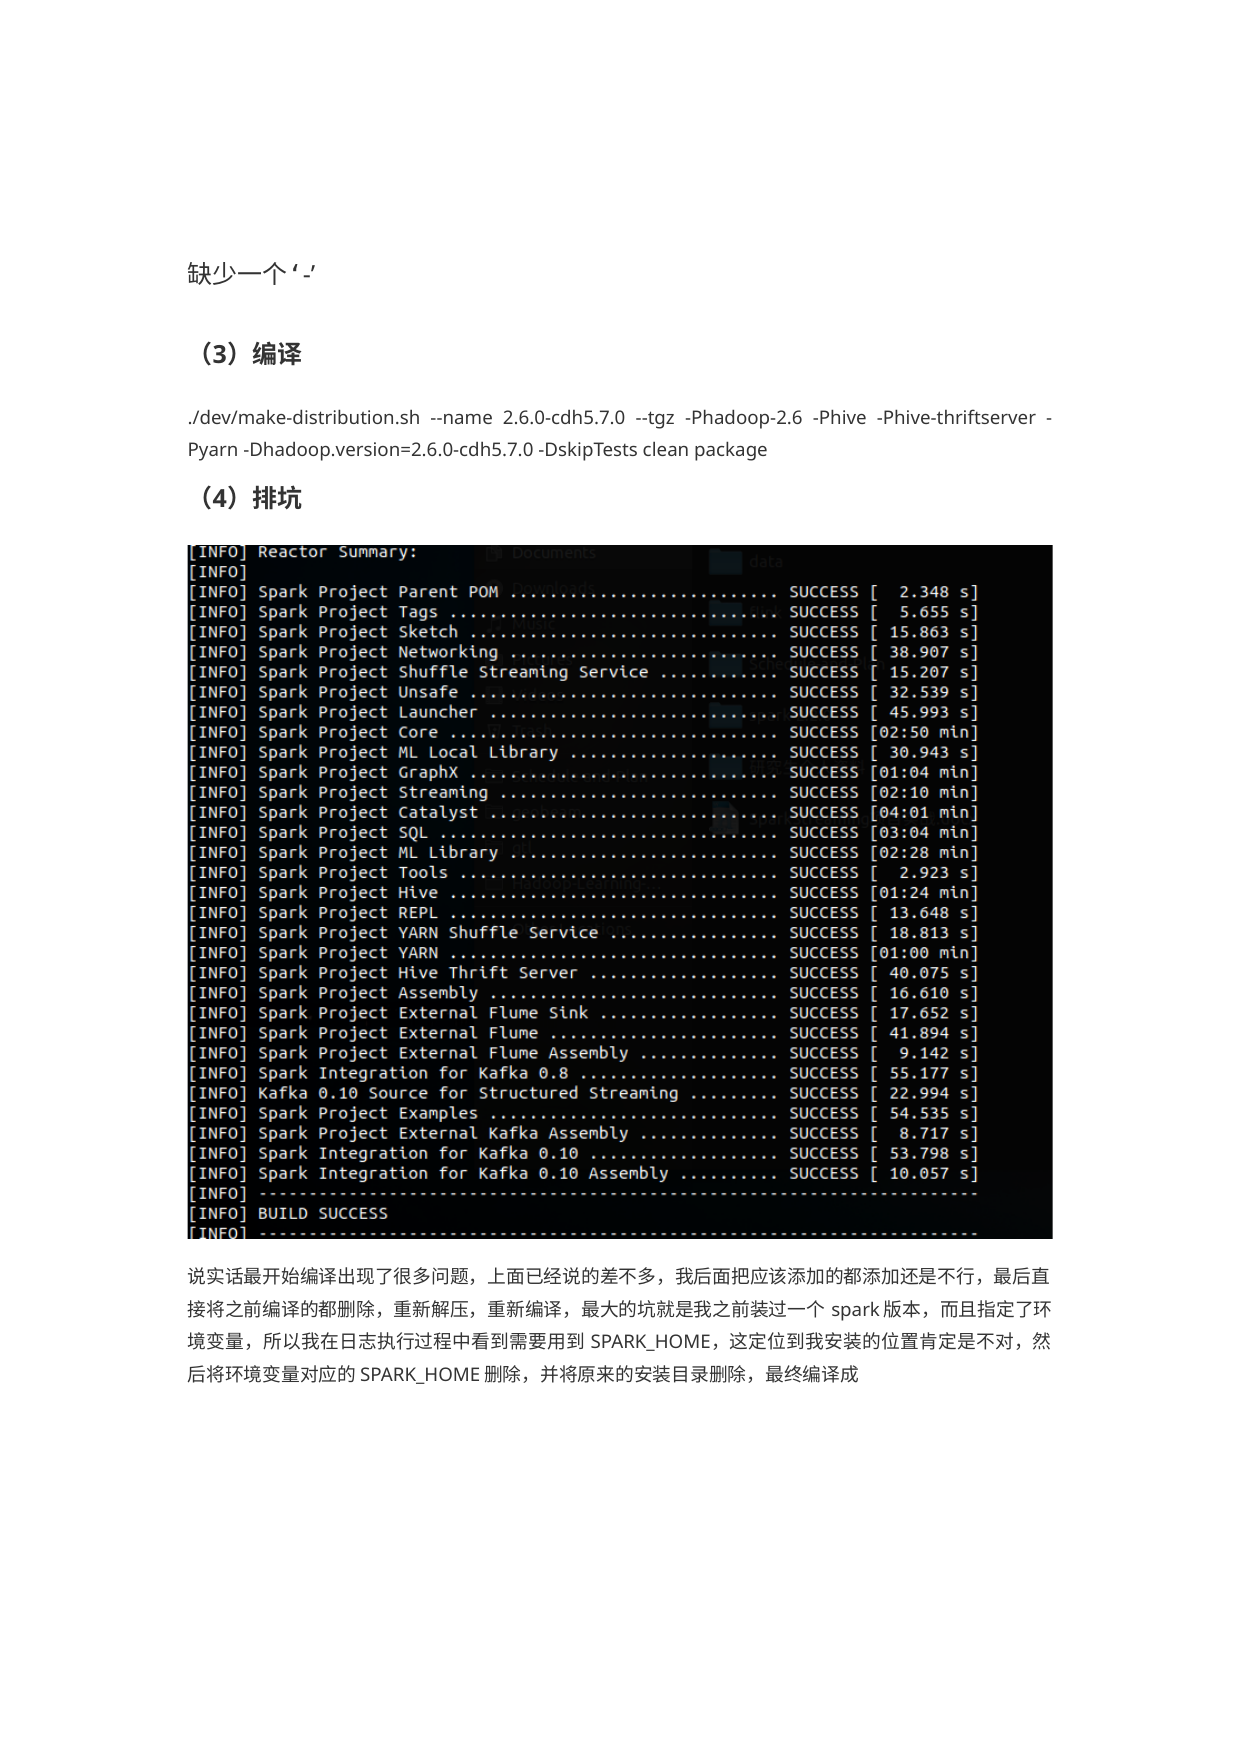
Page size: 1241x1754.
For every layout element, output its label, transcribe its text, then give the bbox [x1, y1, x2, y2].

text 说实话最开始编译出现了很多问题，上面已经说的差不多，我后面把应该添加的都添加还是不行，最后直接将之前编译的都删除，重新解压，重新编译，最大的坑就是我之前装过一个spark版本，而且指定了环境变量，所以我在日志执行过程中看到需要用到SPARK_HOME，这定位到我安装的位置肯定是不对，然后将环境变量对应的SPARK_HOME删除，并将原来的安装目录删除，最终编译成 [187, 1239, 1053, 1390]
text 缺少一个‘-’ [187, 242, 1053, 307]
text （3）编译 [187, 321, 1053, 386]
text （4）排坑 [187, 466, 1053, 531]
text ./dev/make-distribution.sh --name 2.6.0-cdh5.7.0 --tgz -Phadoop-2.6 -Phive -Phive-thriftserver -Pyarn -Dhadoop.version=2.6.0-cdh5.7.0 -DskipTests clean package [187, 401, 1053, 466]
picture [187, 545, 1053, 1239]
